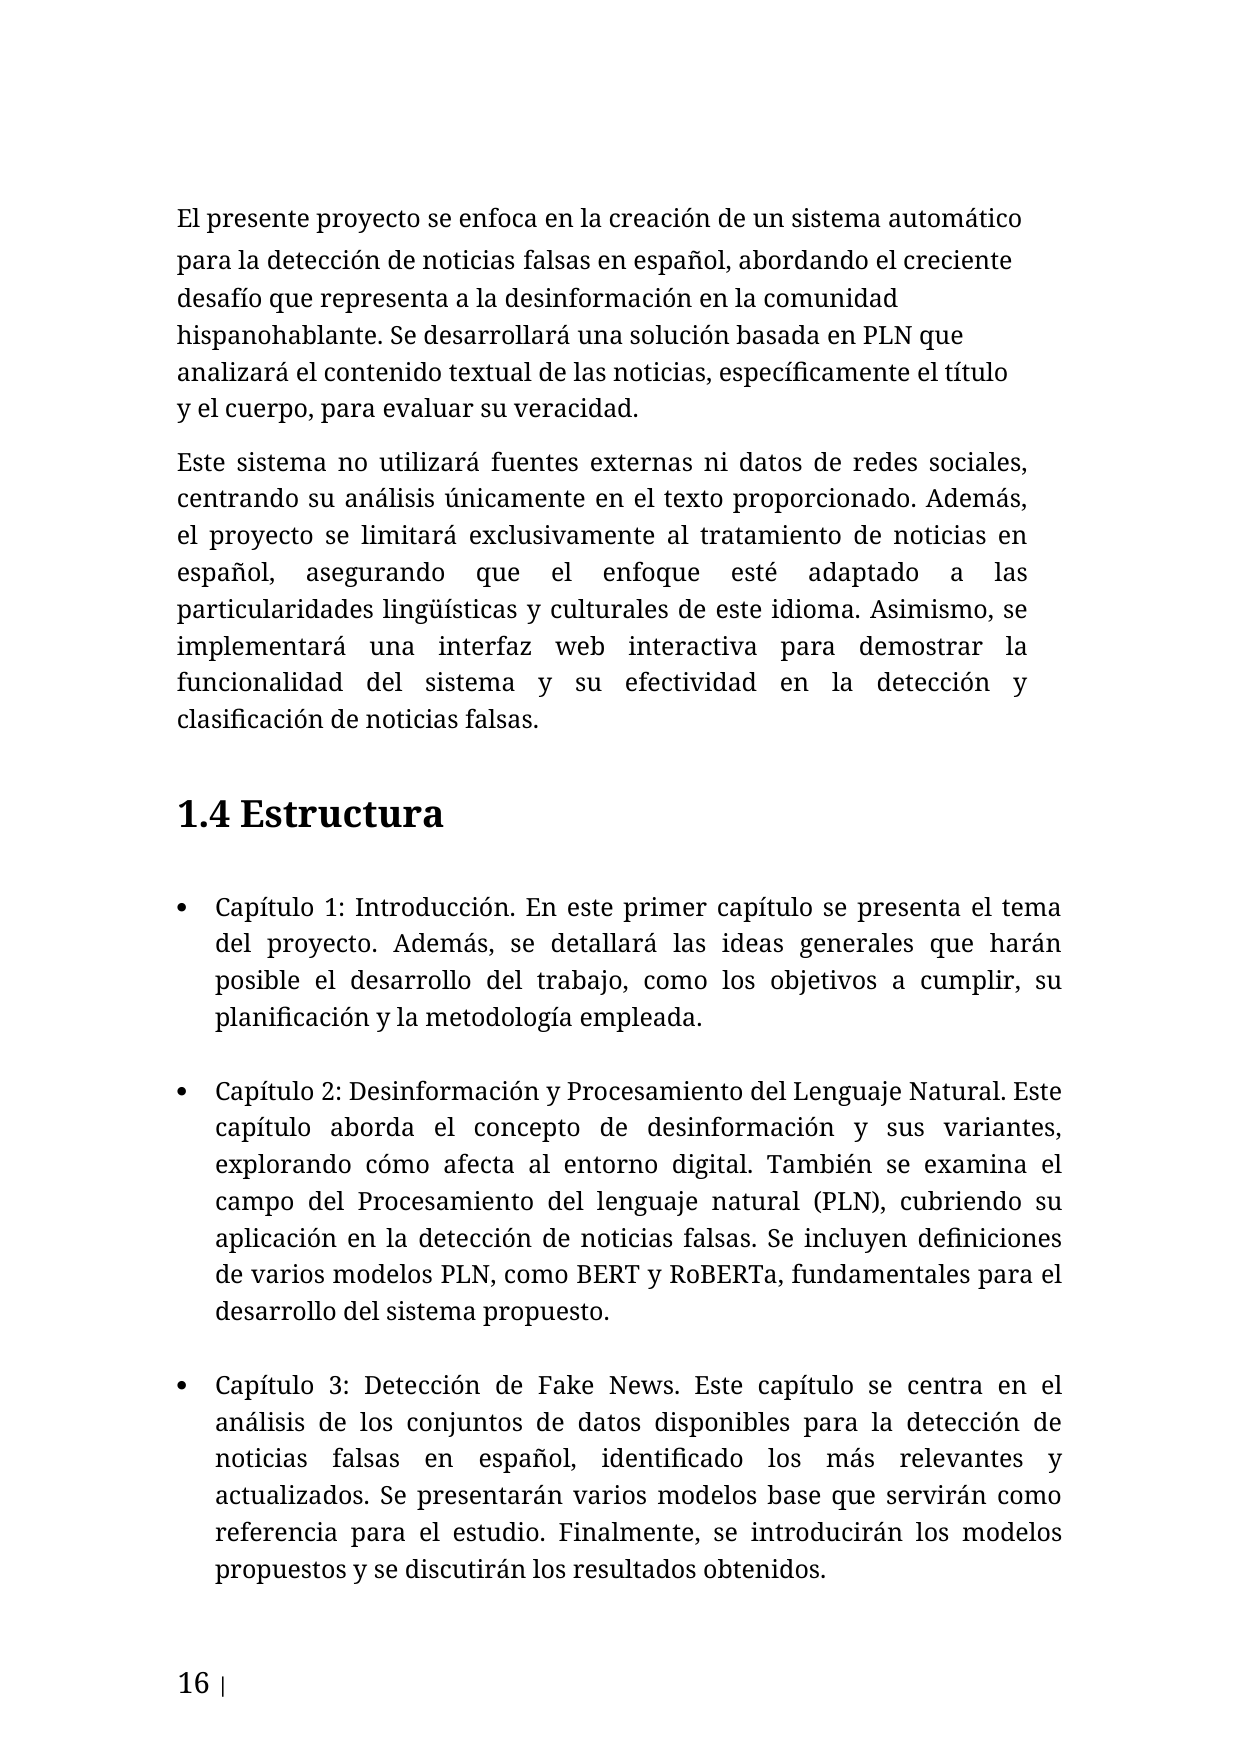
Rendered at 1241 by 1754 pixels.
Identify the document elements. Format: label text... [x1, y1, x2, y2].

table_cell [165, 148, 1040, 783]
subtitle 1.4 Estructura [177, 787, 1063, 838]
list Capítulo 2: Desinformación y Procesamiento del Lenguaje Natural. Este capítulo aborda el concepto de desinformación y sus variantes, explorando cómo afecta al entorno digital. También se examina el campo del Procesamiento del lenguaje natural (PLN), cubriendo su aplicación en la detección de noticias falsas. Se incluyen definiciones de varios modelos PLN, como BERT y RoBERTa, fundamentales para el desarrollo del sistema propuesto. [177, 1073, 1063, 1328]
list Capítulo 1: Introducción. En este primer capítulo se presenta el tema del proyecto. Además, se detallará las ideas generales que harán posible el desarrollo del trabajo, como los objetivos a cumplir, su planificación y la metodología empleada. [177, 889, 1063, 1034]
list Capítulo 3: Detección de Fake News. Este capítulo se centra en el análisis de los conjuntos de datos disponibles para la detección de noticias falsas en español, identificado los más relevantes y actualizados. Se presentarán varios modelos base que servirán como referencia para el estudio. Finalmente, se introducirán los modelos propuestos y se discutirán los resultados obtenidos. [177, 1367, 1063, 1585]
